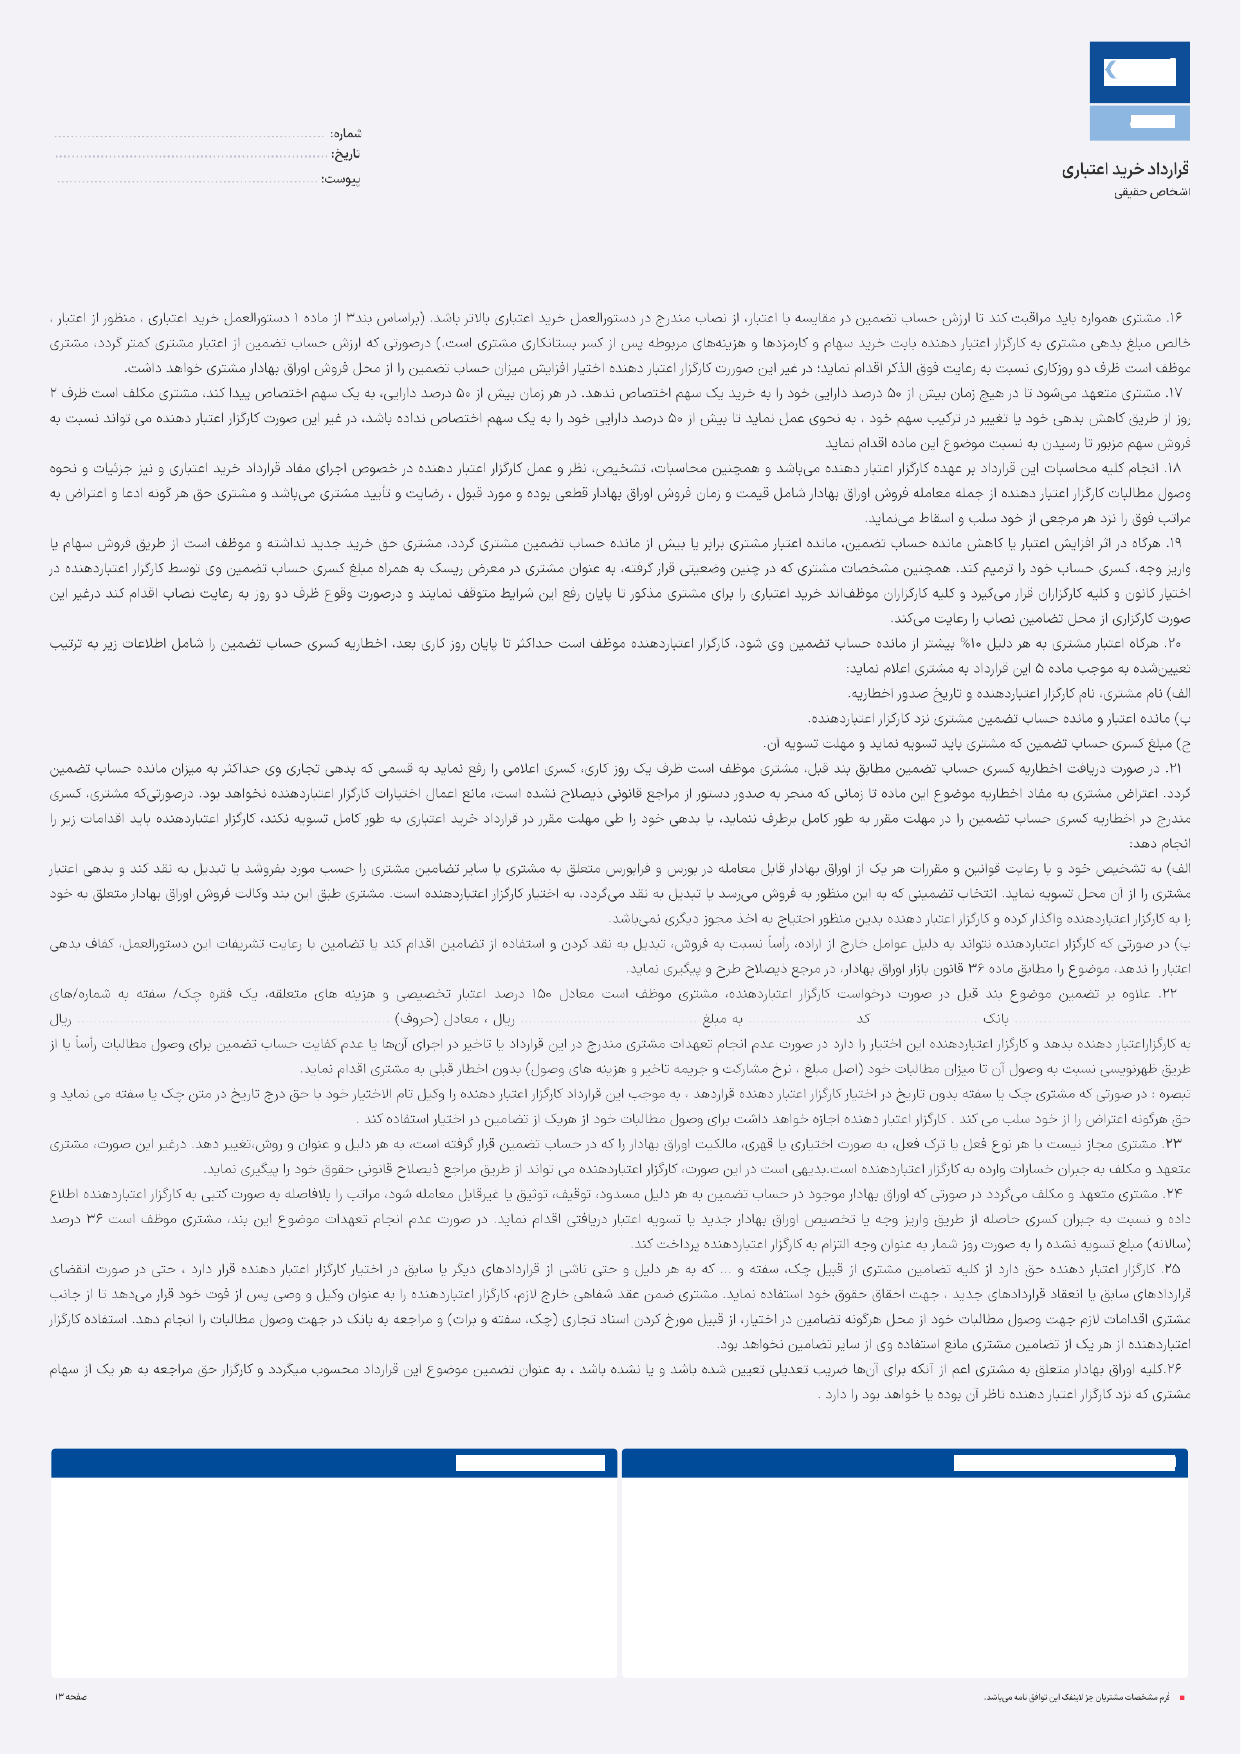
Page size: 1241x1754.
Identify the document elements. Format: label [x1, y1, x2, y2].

picture [1104, 58, 1176, 86]
picture [54, 128, 362, 141]
picture [1115, 188, 1190, 199]
picture [984, 1692, 1170, 1703]
picture [57, 176, 360, 187]
picture [48, 311, 1191, 1402]
picture [456, 1455, 605, 1471]
picture [56, 1693, 87, 1700]
picture [954, 1455, 1176, 1471]
picture [1062, 160, 1188, 179]
picture [1130, 115, 1175, 128]
picture [56, 148, 360, 162]
